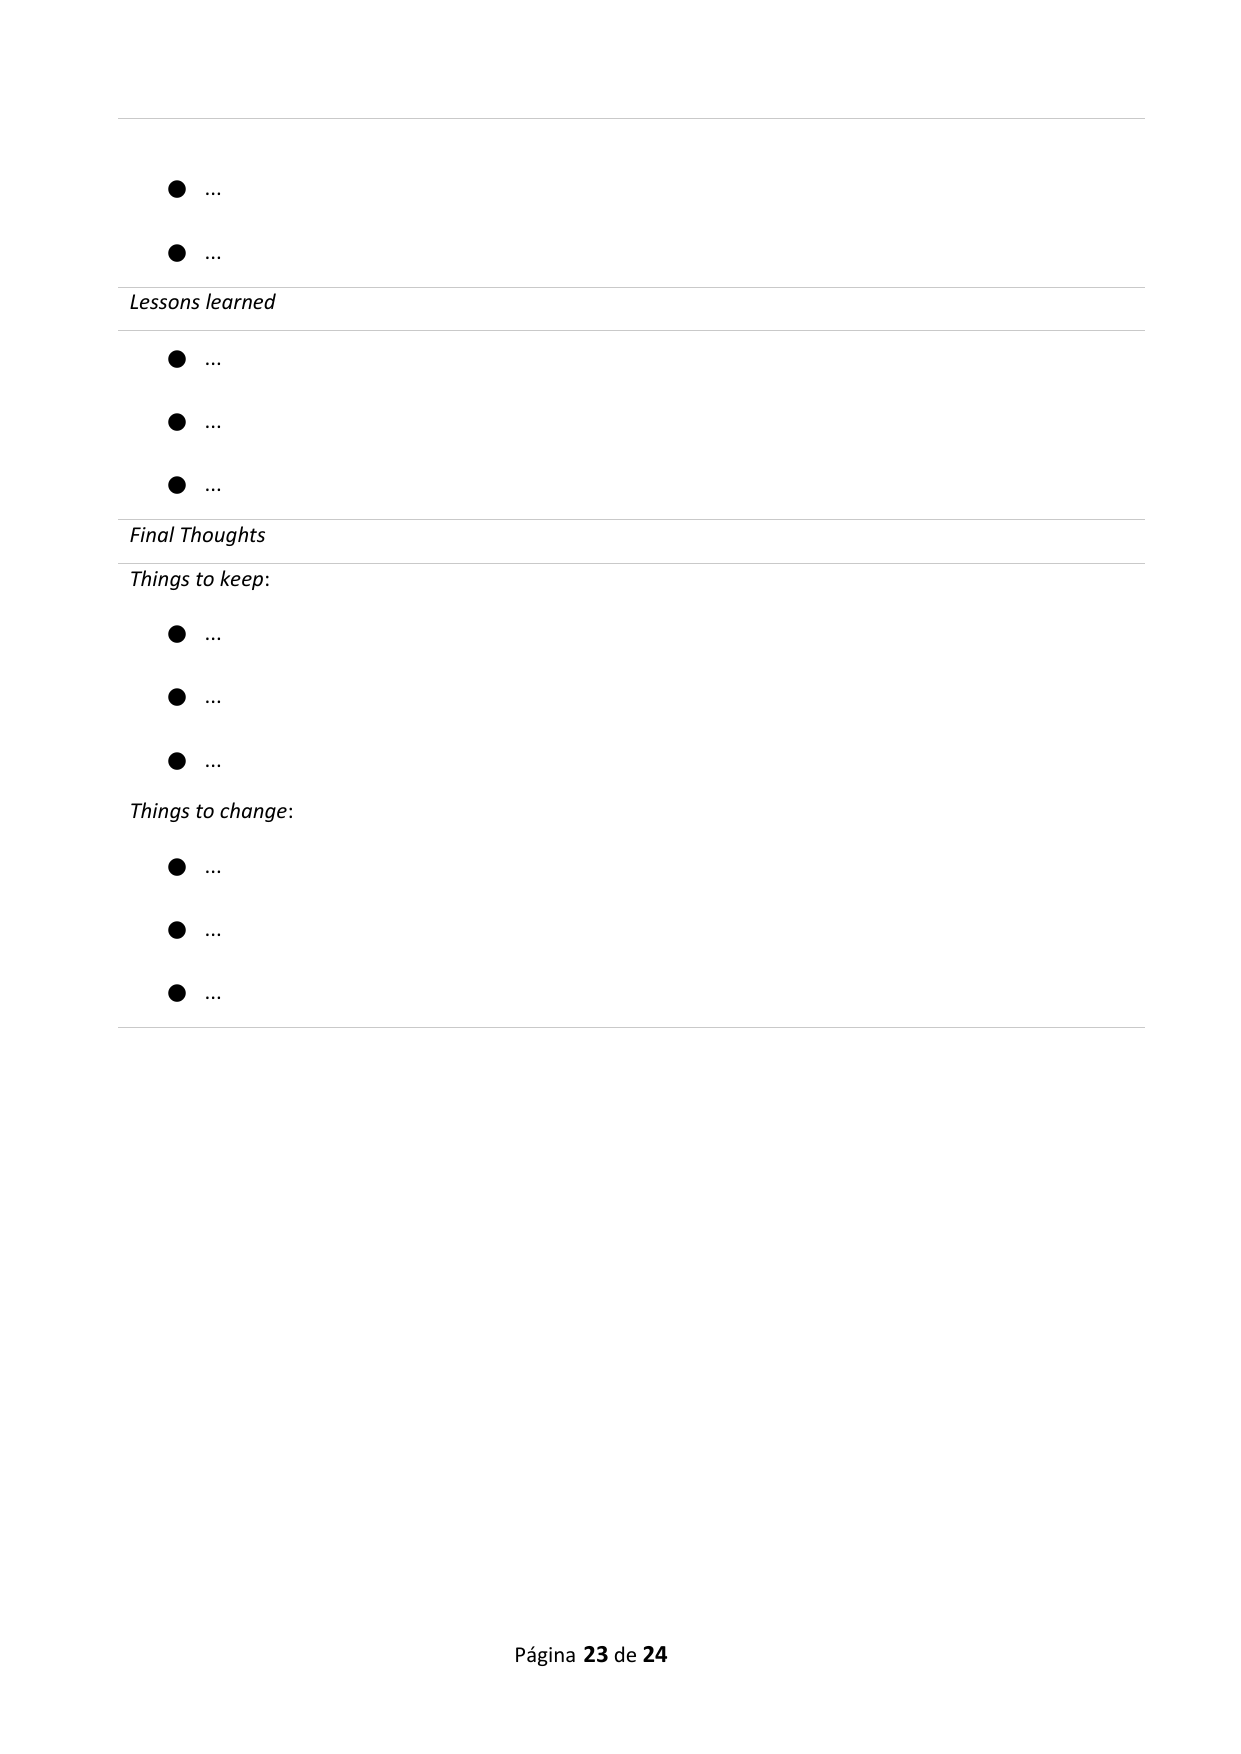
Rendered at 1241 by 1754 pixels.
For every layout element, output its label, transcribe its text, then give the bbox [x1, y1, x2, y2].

table_cell Things to keep: ... ... ... Things to change: ... ... ... [118, 564, 1145, 1027]
table_cell ... ... ... [118, 119, 1145, 287]
table_cell ... ... ... [118, 331, 1145, 519]
table_cell Final Thoughts [118, 520, 1145, 563]
table_cell Lessons learned [118, 288, 1145, 330]
